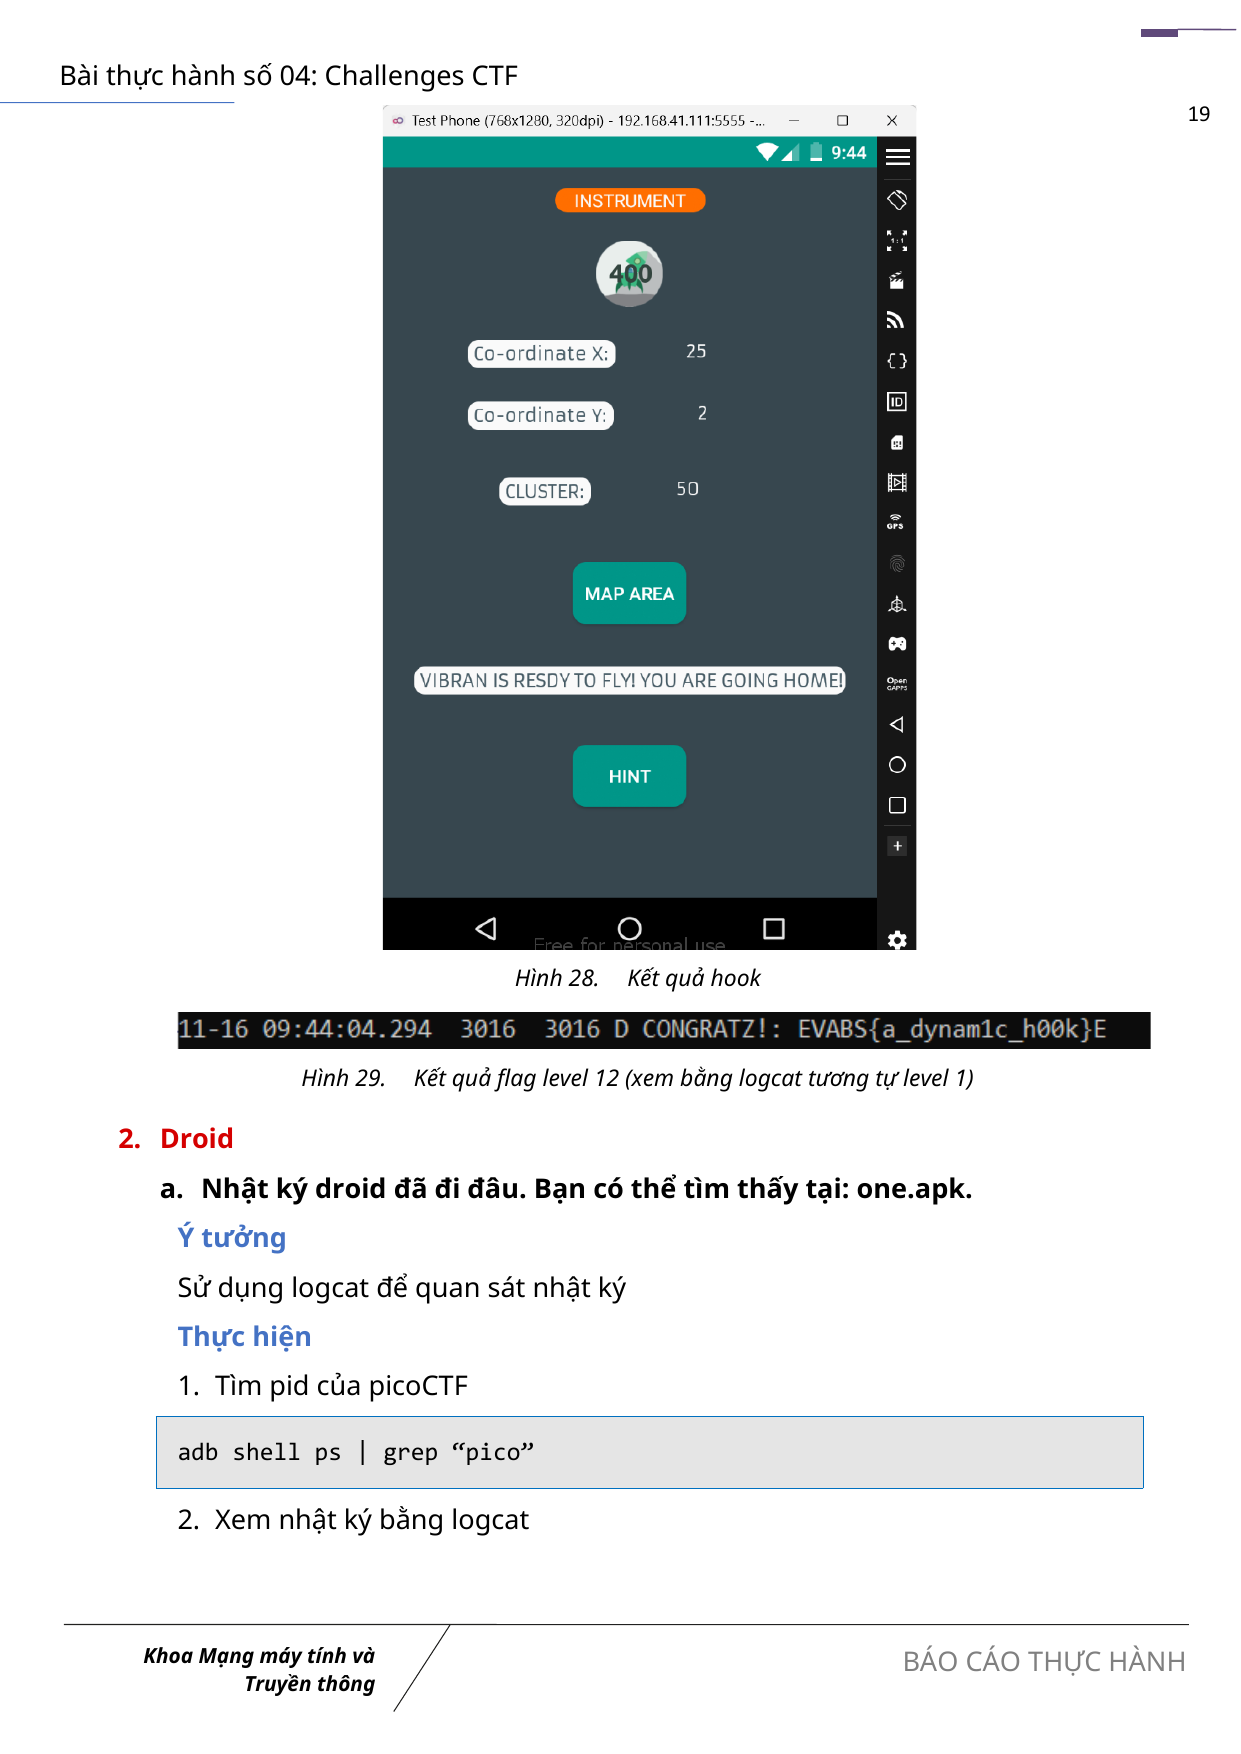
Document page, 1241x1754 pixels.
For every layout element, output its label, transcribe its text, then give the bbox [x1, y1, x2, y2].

list Tìm pid của picoCTF [177, 1367, 1122, 1404]
text Sử dụng logcat để quan sát nhật ký [118, 1268, 1122, 1305]
picture [177, 1012, 1151, 1049]
picture [382, 105, 917, 950]
text adb shell ps | grep “pico” [157, 1417, 1143, 1488]
subtitle Droid [118, 1120, 1122, 1157]
text Kết quả hook [156, 962, 1122, 993]
subtitle Nhật ký droid đã đi đâu. Bạn có thể tìm thấy tại: one.apk. [159, 1169, 1122, 1206]
text Thực hiện [177, 1317, 1122, 1354]
text Ý tưởng [177, 1219, 1122, 1256]
text Kết quả flag level 12 (xem bằng logcat tương tự level 1) [156, 1062, 1122, 1093]
list Xem nhật ký bằng logcat [177, 1501, 1122, 1538]
